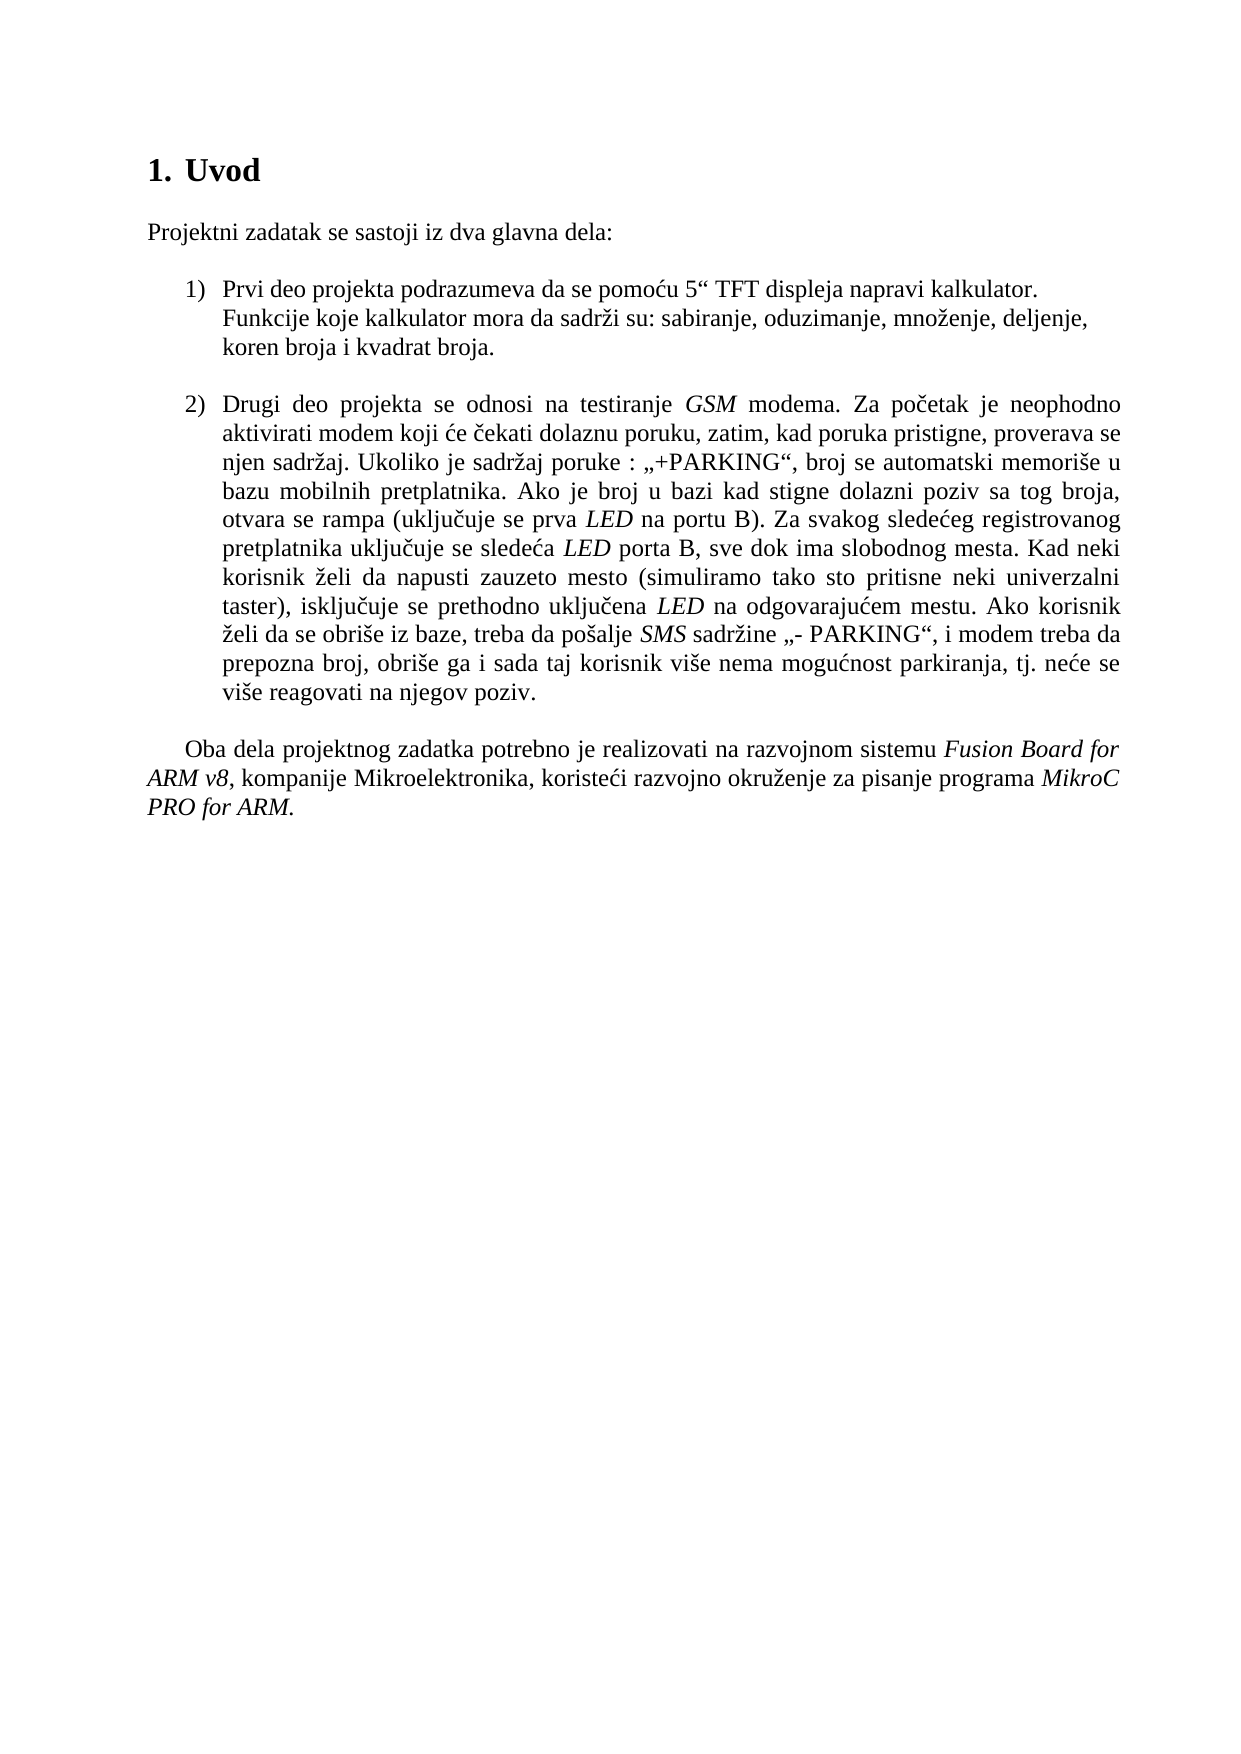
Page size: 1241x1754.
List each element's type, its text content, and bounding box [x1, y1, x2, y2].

subtitle Uvod [147, 150, 1122, 188]
list Prvi deo projekta podrazumeva da se pomoću 5“ TFT displeja napravi kalkulator. Funkcije koje kalkulator mora da sadrži su: sabiranje, oduzimanje, množenje, deljenje, koren broja i kvadrat broja. [184, 274, 1122, 361]
text Oba dela projektnog zadatka potrebno je realizovati na razvojnom sistemu Fusion Board for ARM v8, kompanije Mikroelektronika, koristeći razvojno okruženje za pisanje programa MikroC PRO for ARM. [147, 734, 1122, 821]
text Projektni zadatak se sastoji iz dva glavna dela: [147, 217, 1122, 246]
list Drugi deo projekta se odnosi na testiranje GSM modema. Za početak je neophodno aktivirati modem koji će čekati dolaznu poruku, zatim, kad poruka pristigne, proverava se njen sadržaj. Ukoliko je sadržaj poruke : „+PARKING“, broj se automatski memoriše u bazu mobilnih pretplatnika. Ako je broj u bazi kad stigne dolazni poziv sa tog broja, otvara se rampa (uključuje se prva LED na portu B). Za svakog sledećeg registrovanog pretplatnika uključuje se sledeća LED porta B, sve dok ima slobodnog mesta. Kad neki korisnik želi da napusti zauzeto mesto (simuliramo tako sto pritisne neki univerzalni taster), isključuje se prethodno uključena LED na odgovarajućem mestu. Ako korisnik želi da se obriše iz baze, treba da pošalje SMS sadržine „- PARKING“, i modem treba da prepozna broj, obriše ga i sada taj korisnik više nema mogućnost parkiranja, tj. neće se više reagovati na njegov poziv. [184, 389, 1122, 706]
